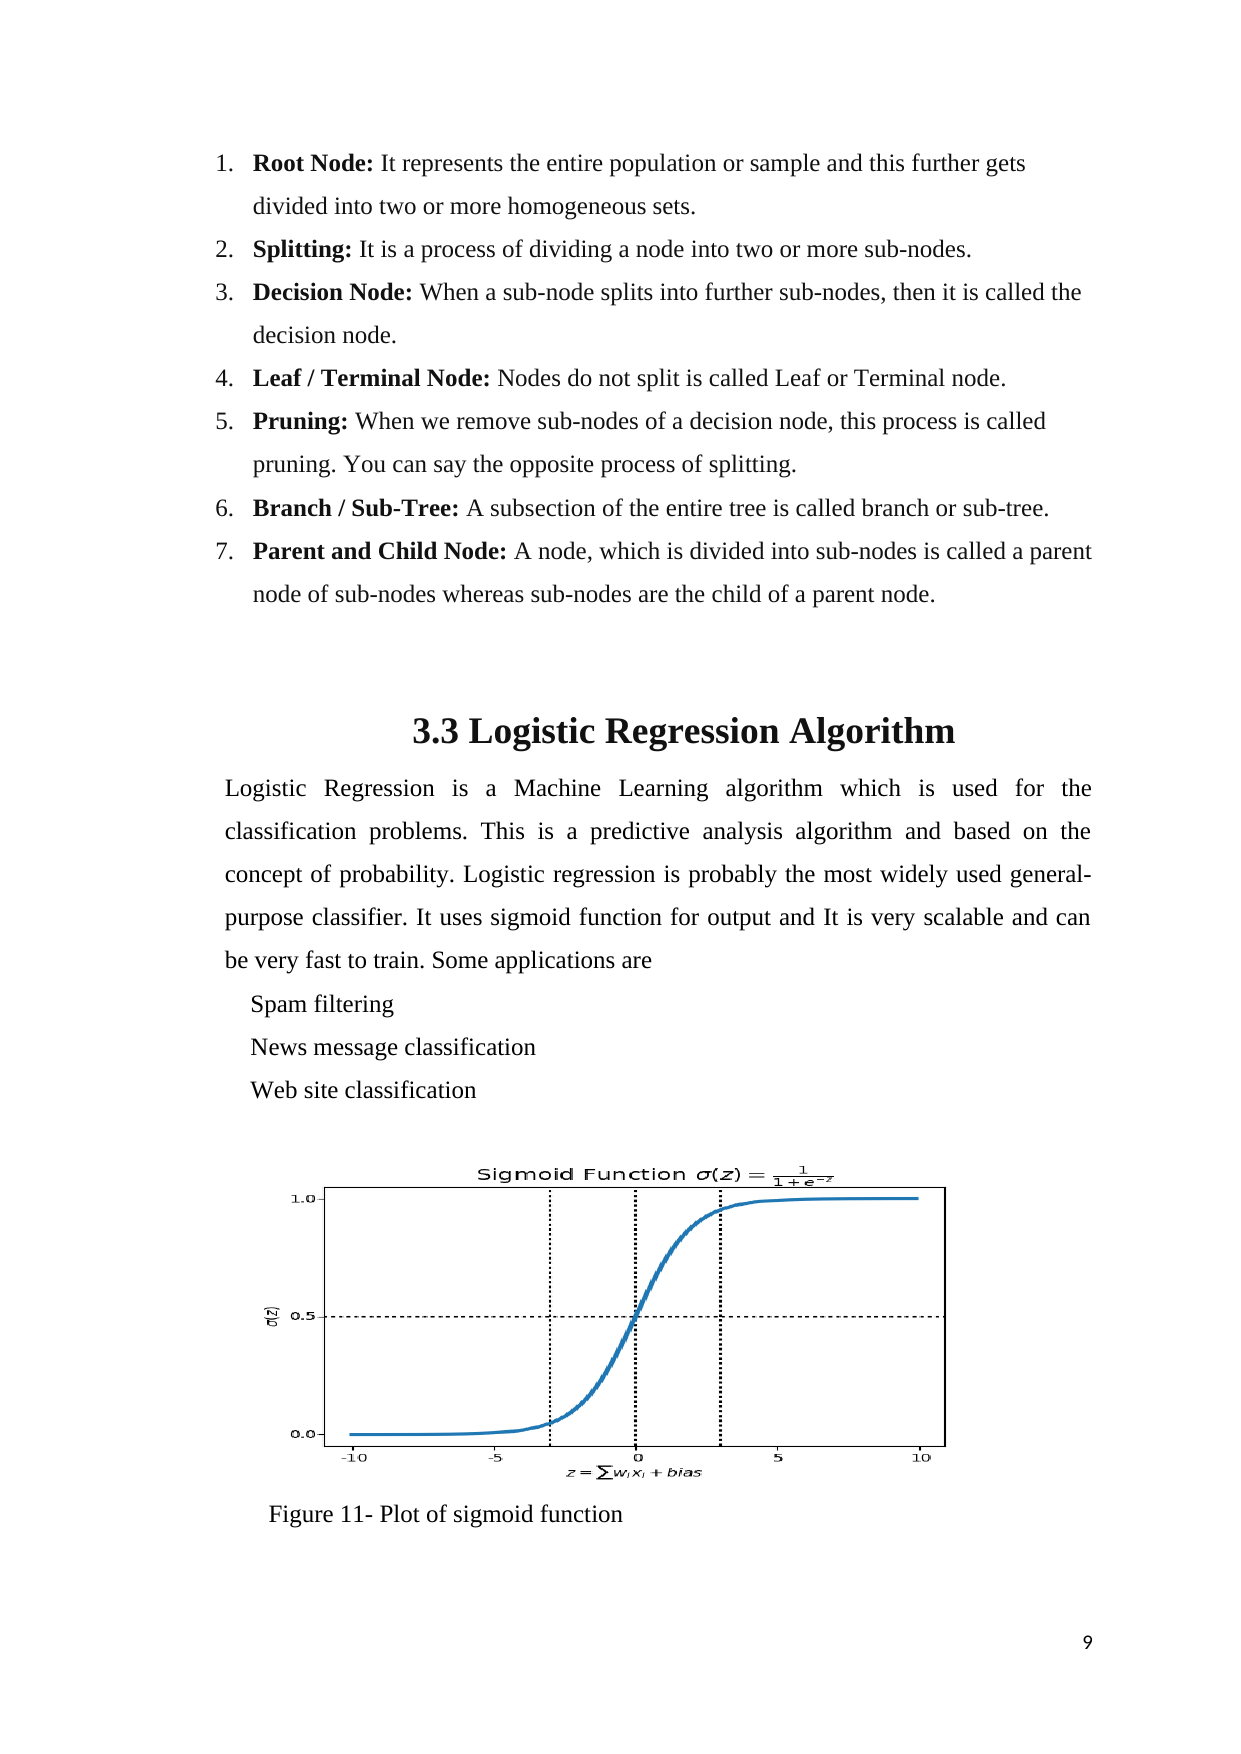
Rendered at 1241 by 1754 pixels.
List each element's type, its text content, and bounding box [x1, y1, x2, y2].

list Splitting: It is a process of dividing a node into two or more sub-nodes. [215, 234, 1092, 263]
list Root Node: It represents the entire population or sample and this further gets divided into two or more homogeneous sets. [215, 148, 1092, 219]
list Decision Node: When a sub-node splits into further sub-nodes, then it is called the decision node. [215, 277, 1092, 349]
list Parent and Child Node: A node, which is divided into sub-nodes is called a parent node of sub-nodes whereas sub-nodes are the child of a parent node. [215, 536, 1092, 608]
text Figure 11- Plot of sigmoid function [224, 1499, 1092, 1528]
text  Web site classification [224, 1075, 1092, 1104]
list Leaf / Terminal Node: Nodes do not split is called Leaf or Terminal node. [215, 363, 1092, 392]
text 3.3 Logistic Regression Algorithm [224, 708, 1092, 751]
text  News message classification [224, 1032, 1092, 1061]
text Logistic Regression is a Machine Learning algorithm which is used for the classification problems. This is a predictive analysis algorithm and based on the concept of probability. Logistic regression is probably the most widely used general-purpose classifier. It uses sigmoid function for output and It is very scalable and can be very fast to train. Some applications are [224, 773, 1092, 974]
text  Spam filtering [224, 989, 1092, 1017]
list Pruning: When we remove sub-nodes of a decision node, this process is called pruning. You can say the opposite process of splitting. [215, 406, 1092, 478]
list Branch / Sub-Tree: A subsection of the entire tree is called branch or sub-tree. [215, 493, 1092, 521]
